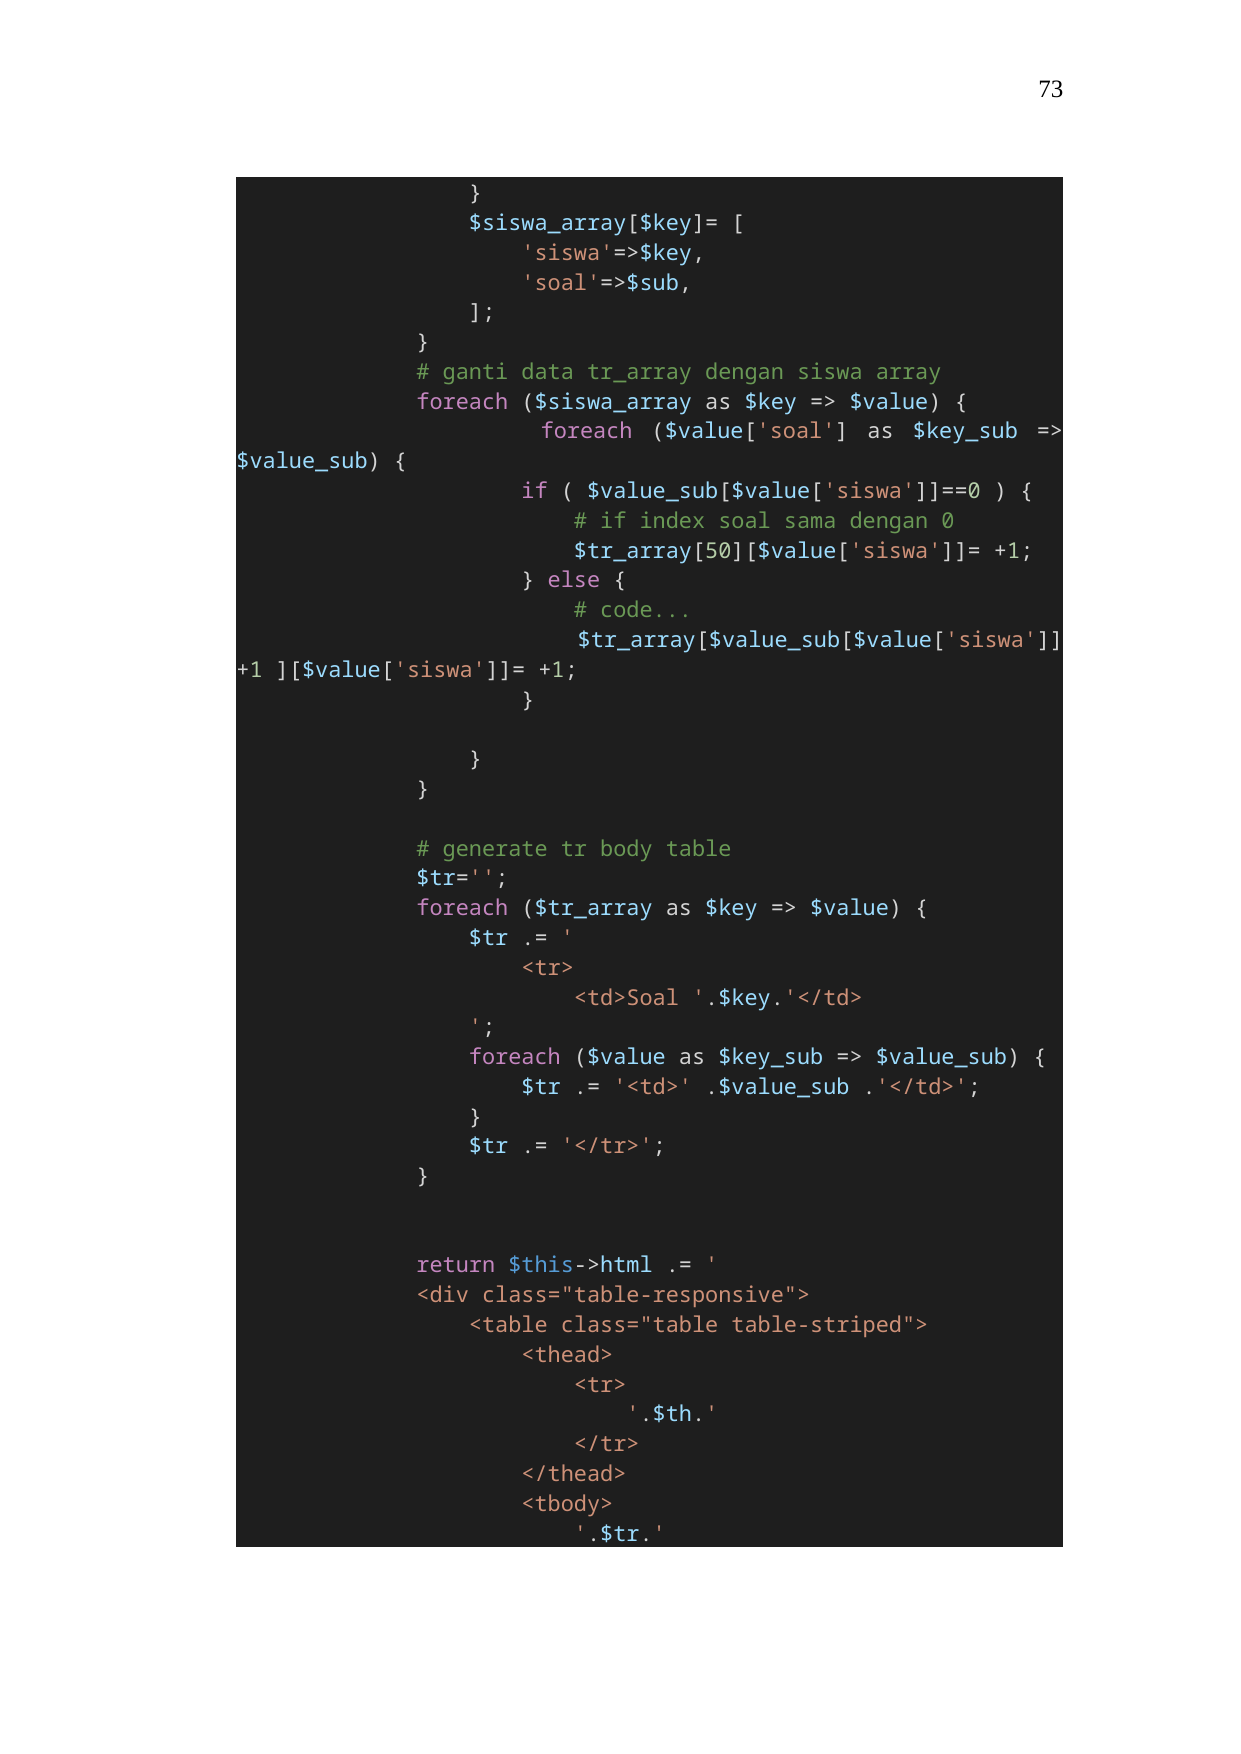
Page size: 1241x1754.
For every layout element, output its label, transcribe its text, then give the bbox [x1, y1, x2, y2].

text foreach ($value['soal'] as $key_sub => $value_sub) { [236, 416, 1063, 475]
text $tr .= '<td>' .$value_sub .'</td>'; [236, 1071, 1063, 1101]
text # generate tr body table [236, 832, 1063, 862]
text # code... [236, 594, 1063, 624]
text $tr .= '</tr>'; [236, 1130, 1063, 1160]
text ]; [236, 296, 1063, 326]
text '; [236, 1011, 1063, 1041]
text 'siswa'=>$key, [236, 237, 1063, 267]
text <tr> [236, 952, 1063, 981]
text <tbody> [236, 1488, 1063, 1517]
text <div class="table-responsive"> [236, 1279, 1063, 1309]
text $tr=''; [236, 862, 1063, 892]
text # if index soal sama dengan 0 [236, 505, 1063, 535]
text '.$th.' [236, 1398, 1063, 1428]
text <td>Soal '.$key.'</td> [236, 981, 1063, 1011]
text } [236, 773, 1063, 803]
text $siswa_array[$key]= [ [236, 207, 1063, 237]
text } [236, 177, 1063, 207]
text } [236, 743, 1063, 773]
text '.$tr.' [236, 1517, 1063, 1547]
text <tr> [236, 1368, 1063, 1398]
text } [236, 326, 1063, 356]
text </tr> [236, 1428, 1063, 1458]
text if ( $value_sub[$value['siswa']]==0 ) { [236, 475, 1063, 505]
text # ganti data tr_array dengan siswa array [236, 356, 1063, 386]
text foreach ($siswa_array as $key => $value) { [236, 386, 1063, 416]
text } [236, 684, 1063, 713]
text } [236, 1160, 1063, 1190]
text 'soal'=>$sub, [236, 267, 1063, 296]
text } [236, 1101, 1063, 1130]
text <table class="table table-striped"> [236, 1309, 1063, 1339]
text </thead> [236, 1458, 1063, 1488]
text $tr_array[$value_sub[$value['siswa']]+1 ][$value['siswa']]= +1; [236, 624, 1063, 684]
text return $this->html .= ' [236, 1249, 1063, 1279]
text $tr_array[50][$value['siswa']]= +1; [236, 535, 1063, 564]
text <thead> [236, 1339, 1063, 1368]
text } else { [236, 564, 1063, 594]
text $tr .= ' [236, 922, 1063, 952]
text foreach ($value as $key_sub => $value_sub) { [236, 1041, 1063, 1071]
text foreach ($tr_array as $key => $value) { [236, 892, 1063, 922]
